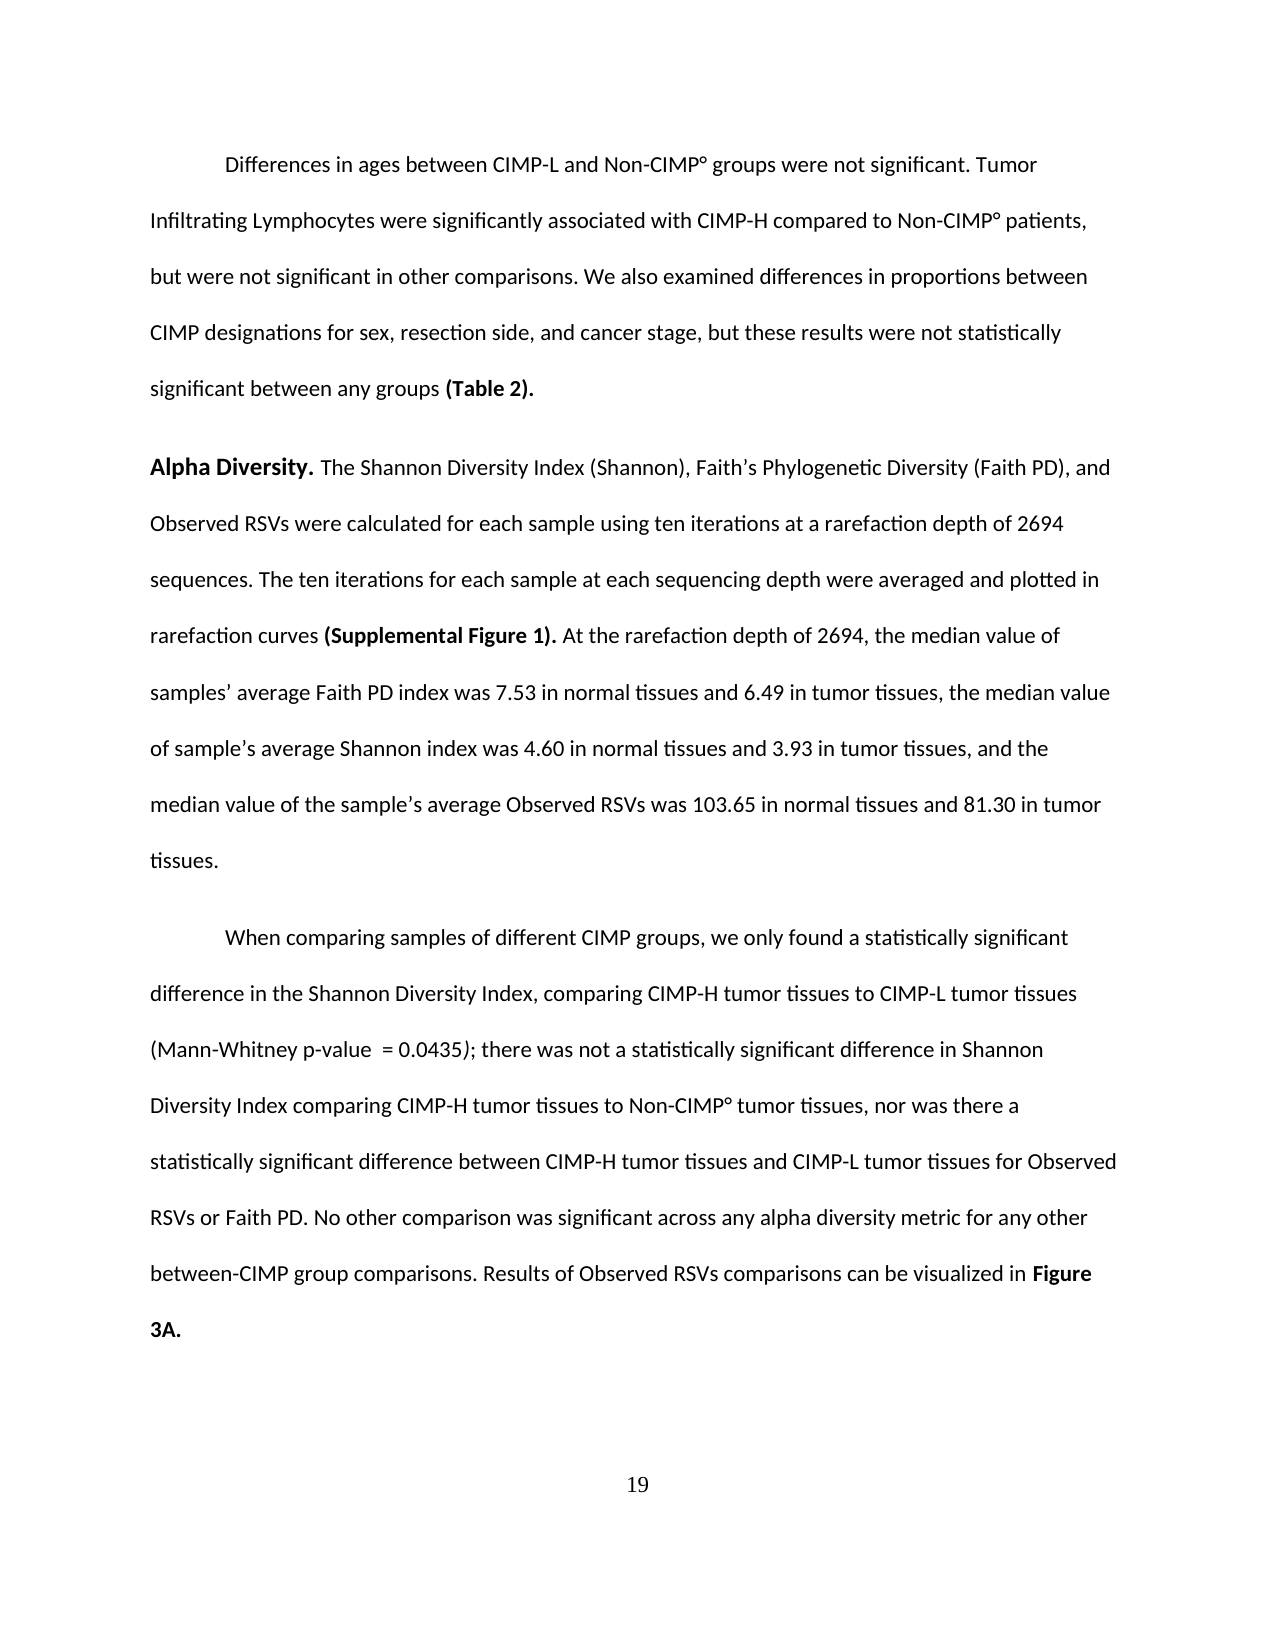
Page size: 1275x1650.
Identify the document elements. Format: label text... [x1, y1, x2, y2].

text Differences in ages between CIMP-L and Non-CIMP° groups were not significant. Tumor Infiltrating Lymphocytes were significantly associated with CIMP-H compared to Non-CIMP° patients, but were not significant in other comparisons. We also examined differences in proportions between CIMP designations for sex, resection side, and cancer stage, but these results were not statistically significant between any groups (Table 2). [150, 150, 1125, 402]
text Alpha Diversity. The Shannon Diversity Index (Shannon), Faith’s Phylogenetic Diversity (Faith PD), and Observed RSVs were calculated for each sample using ten iterations at a rarefaction depth of 2694 sequences. The ten iterations for each sample at each sequencing depth were averaged and plotted in rarefaction curves (Supplemental Figure 1). At the rarefaction depth of 2694, the median value of samples’ average Faith PD index was 7.53 in normal tissues and 6.49 in tumor tissues, the median value of sample’s average Shannon index was 4.60 in normal tissues and 3.93 in tumor tissues, and the median value of the sample’s average Observed RSVs was 103.65 in normal tissues and 81.30 in tumor tissues. [150, 451, 1125, 874]
text When comparing samples of different CIMP groups, we only found a statistically significant difference in the Shannon Diversity Index, comparing CIMP-H tumor tissues to CIMP-L tumor tissues (Mann-Whitney p-value = 0.0435); there was not a statistically significant difference in Shannon Diversity Index comparing CIMP-H tumor tissues to Non-CIMP° tumor tissues, nor was there a statistically significant difference between CIMP-H tumor tissues and CIMP-L tumor tissues for Observed RSVs or Faith PD. No other comparison was significant across any alpha diversity metric for any other between-CIMP group comparisons. Results of Observed RSVs comparisons can be visualized in Figure 3A. [150, 923, 1125, 1343]
